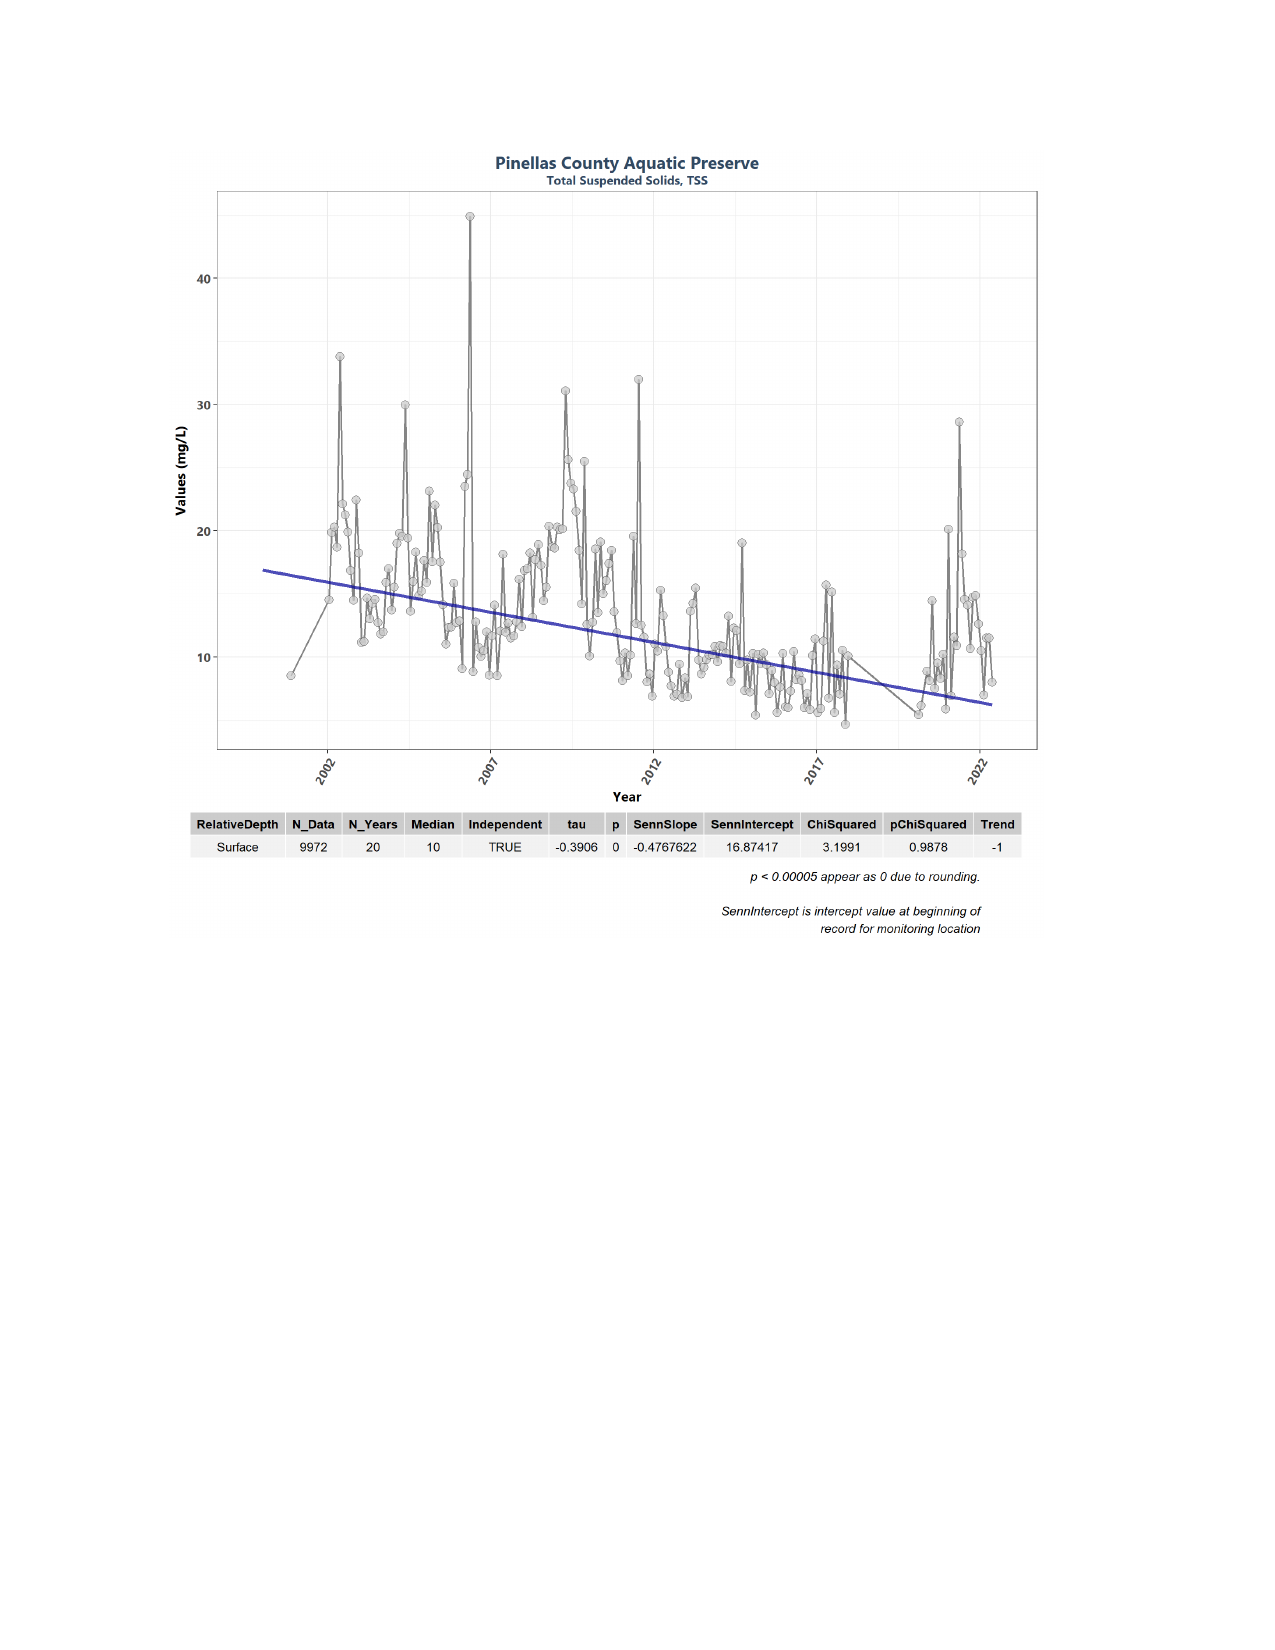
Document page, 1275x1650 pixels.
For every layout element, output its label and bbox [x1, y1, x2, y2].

picture [168, 150, 1044, 938]
